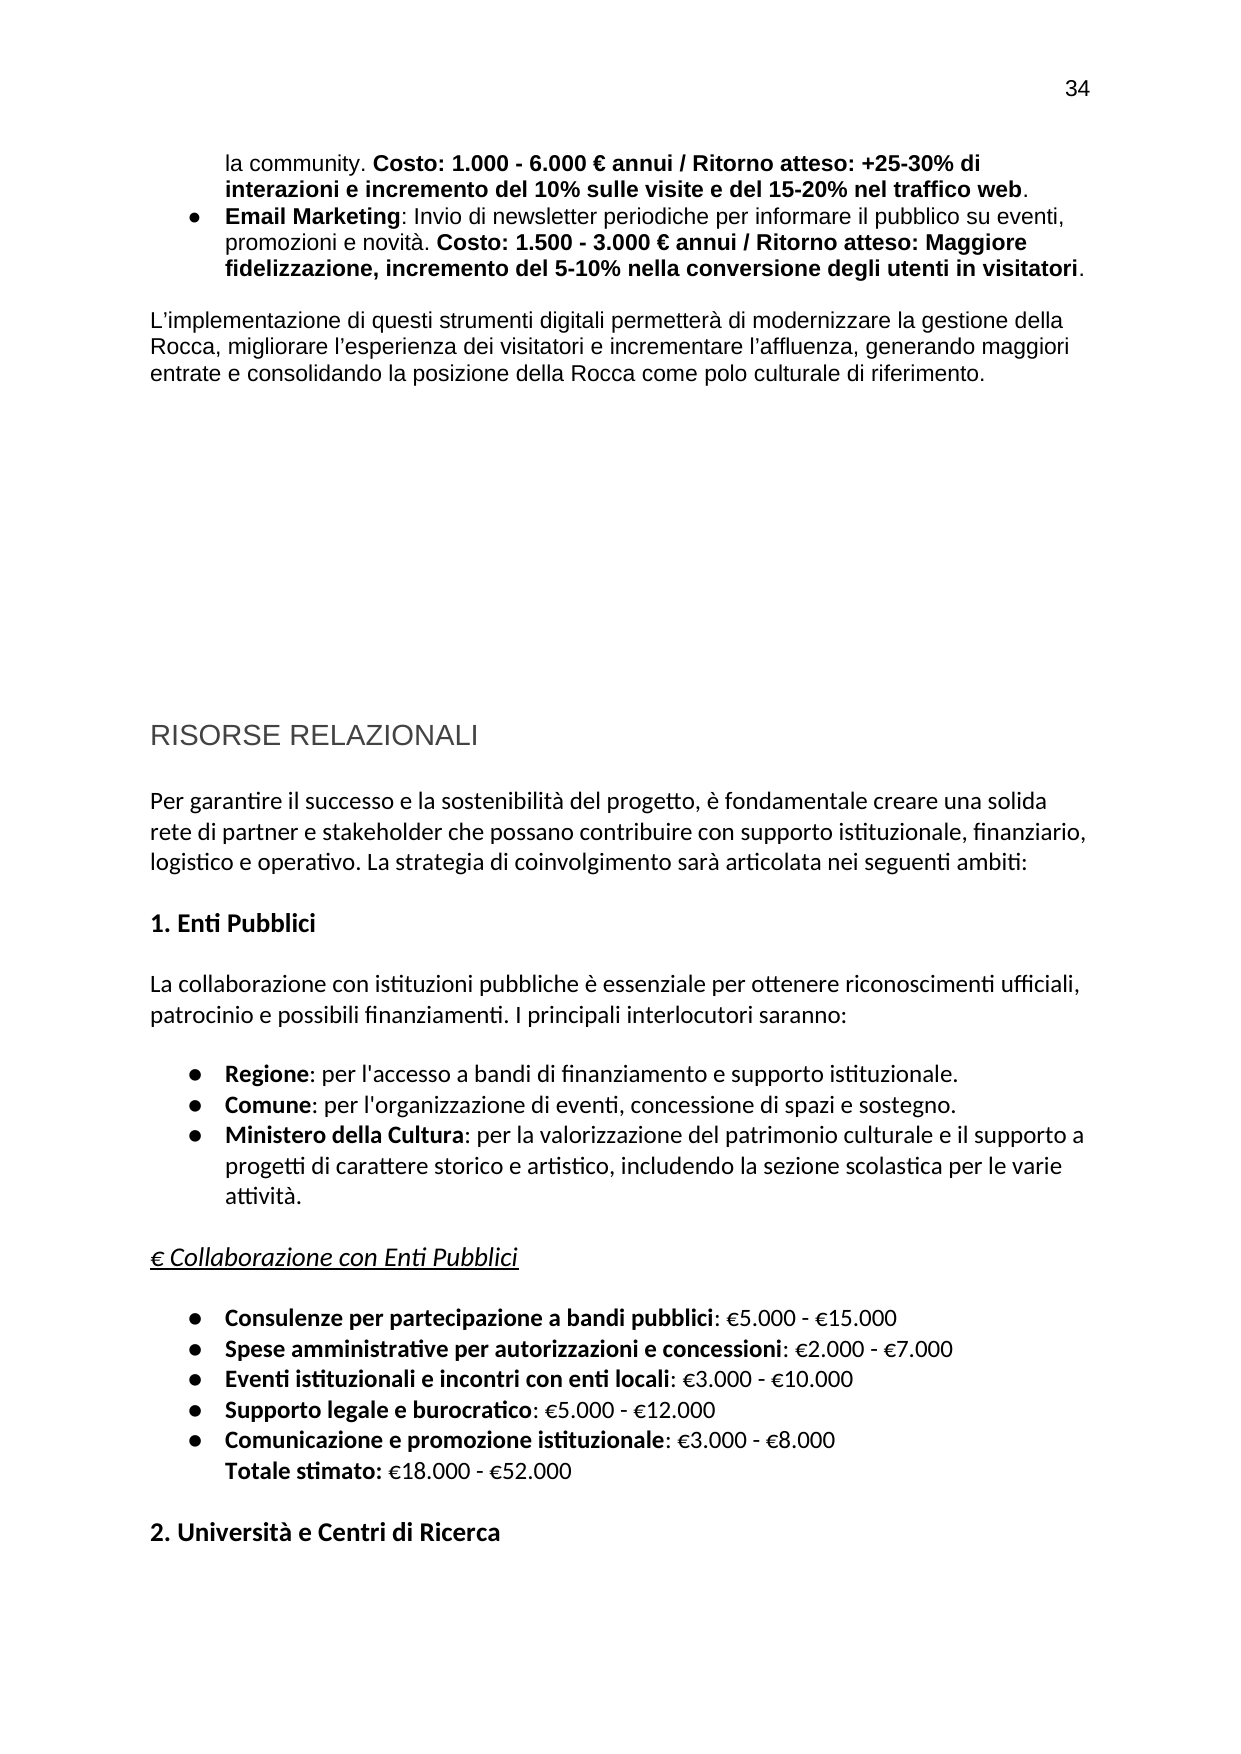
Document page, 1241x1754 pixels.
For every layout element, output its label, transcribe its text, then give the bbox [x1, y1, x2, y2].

list Spese amministrative per autorizzazioni e concessioni: €2.000 - €7.000 [187, 1333, 1090, 1363]
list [187, 150, 1090, 203]
list Consulenze per partecipazione a bandi pubblici: €5.000 - €15.000 [187, 1302, 1090, 1333]
list Comunicazione e promozione istituzionale: €3.000 - €8.000 Totale stimato: €18.000 - €52.000 [187, 1424, 1090, 1486]
list Email Marketing: Invio di newsletter periodiche per informare il pubblico su eventi, promozioni e novità. Costo: 1.500 - 3.000 € annui / Ritorno atteso: Maggiore fidelizzazione, incremento del 5-10% nella conversione degli utenti in visitatori. [187, 203, 1090, 282]
text Per garantire il successo e la sostenibilità del progetto, è fondamentale creare una solida rete di partner e stakeholder che possano contribuire con supporto istituzionale, finanziario, logistico e operativo. La strategia di coinvolgimento sarà articolata nei seguenti ambiti: [150, 785, 1090, 877]
text La collaborazione con istituzioni pubbliche è essenziale per ottenere riconoscimenti ufficiali, patrocinio e possibili finanziamenti. I principali interlocutori saranno: [150, 968, 1090, 1029]
list Eventi istituzionali e incontri con enti locali: €3.000 - €10.000 [187, 1363, 1090, 1394]
list Regione: per l'accesso a bandi di finanziamento e supporto istituzionale. [187, 1058, 1090, 1089]
subtitle RISORSE RELAZIONALI [150, 718, 1090, 751]
subtitle € Collaborazione con Enti Pubblici [150, 1240, 1090, 1273]
text L’implementazione di questi strumenti digitali permetterà di modernizzare la gestione della Rocca, migliorare l’esperienza dei visitatori e incrementare l’affluenza, generando maggiori entrate e consolidando la posizione della Rocca come polo culturale di riferimento. [150, 307, 1090, 386]
subtitle 2. Università e Centri di Ricerca [150, 1515, 1090, 1548]
subtitle 1. Enti Pubblici [150, 906, 1090, 939]
list Comune: per l'organizzazione di eventi, concessione di spazi e sostegno. [187, 1089, 1090, 1119]
list Ministero della Cultura: per la valorizzazione del patrimonio culturale e il supporto a progetti di carattere storico e artistico, includendo la sezione scolastica per le varie attività. [187, 1119, 1090, 1211]
list Supporto legale e burocratico: €5.000 - €12.000 [187, 1394, 1090, 1424]
